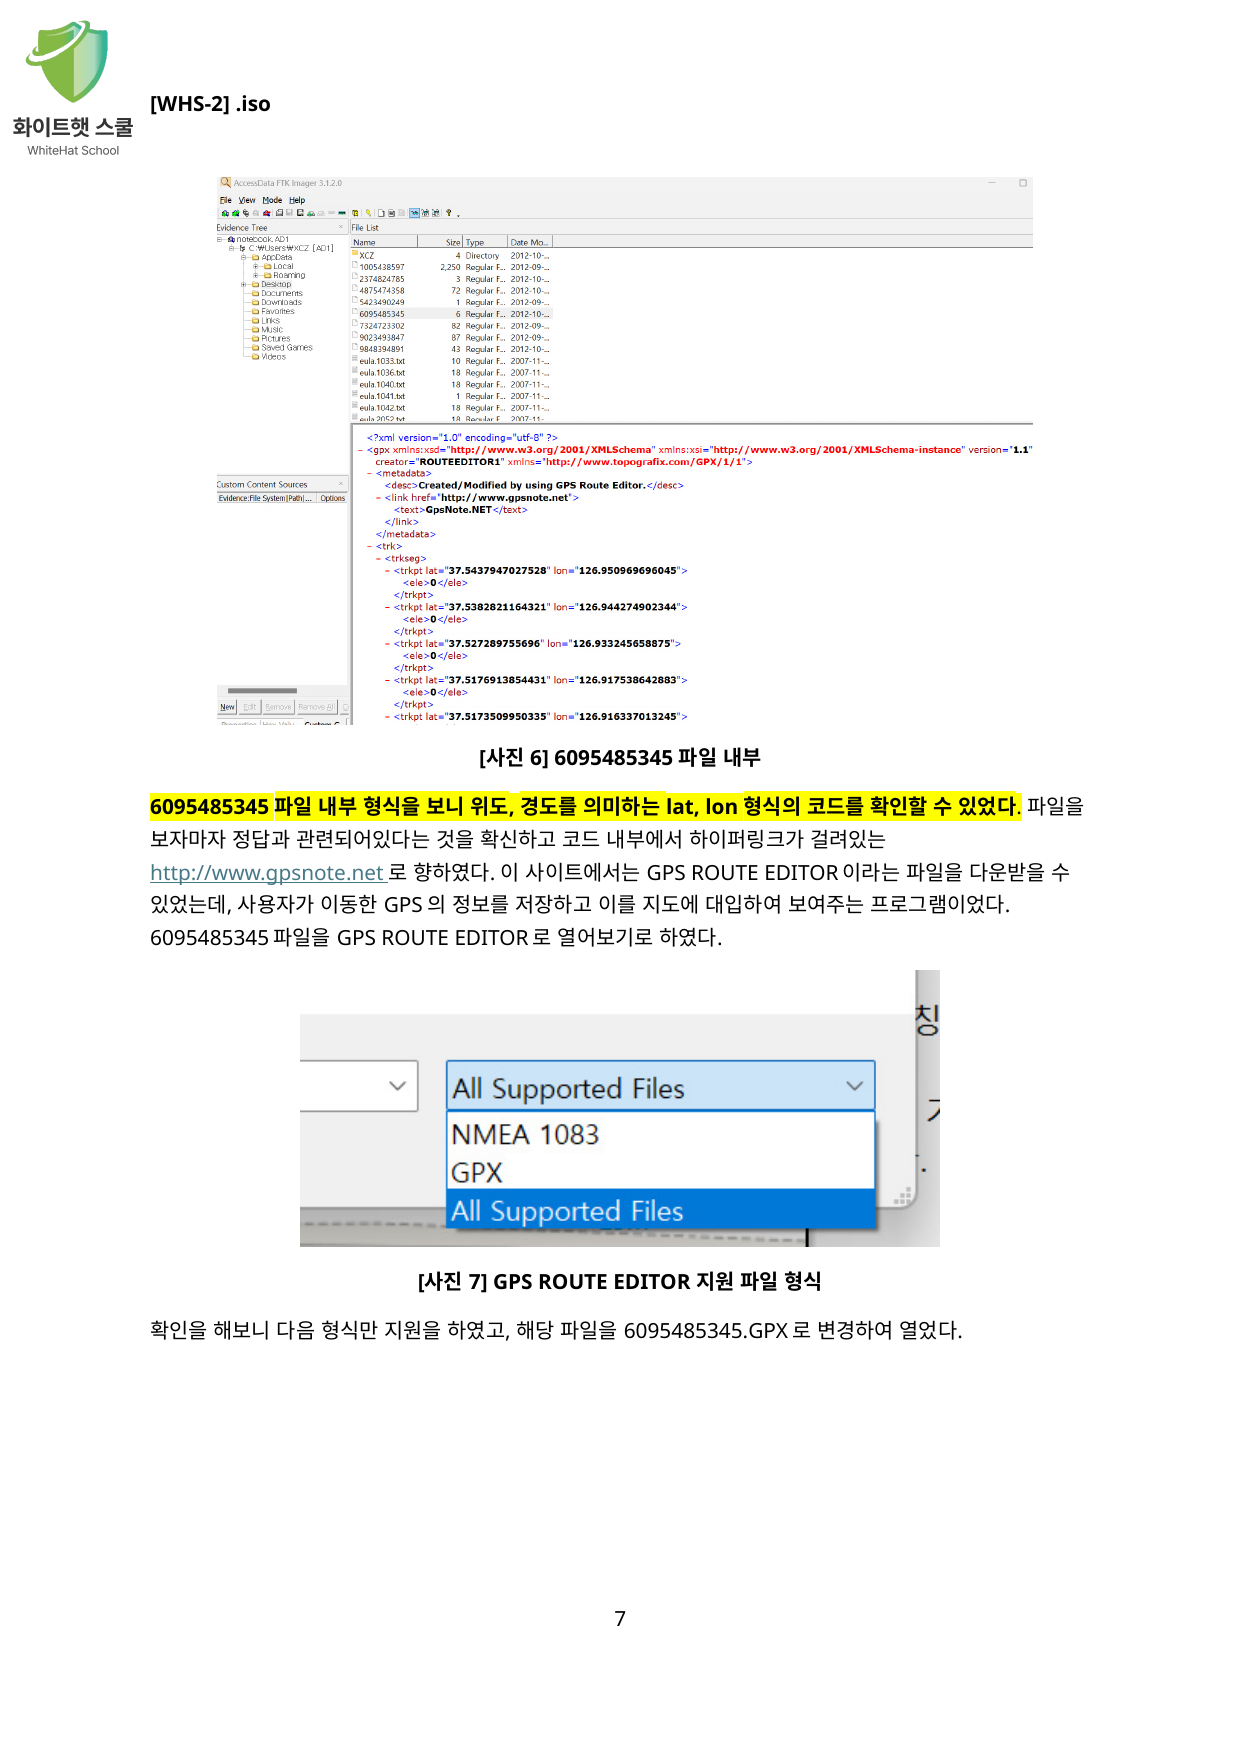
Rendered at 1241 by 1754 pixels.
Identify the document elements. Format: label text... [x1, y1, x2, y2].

picture [217, 177, 1033, 725]
text 6095485345 파일 내부 형식을 보니 위도, 경도를 의미하는 lat, lon 형식의 코드를 확인할 수 있었다. 파일을 보자마자 정답과 관련되어있다는 것을 확신하고 코드 내부에서 하이퍼링크가 걸려있는 http://www.gpsnote.net로 향하였다. 이 사이트에서는 GPS ROUTE EDITOR이라는 파일을 다운받을 수 있었는데, 사용자가 이동한 GPS의 정보를 저장하고 이를 지도에 대입하여 보여주는 프로그램이었다. 6095485345파일을 GPS ROUTE EDITOR로 열어보기로 하였다. [150, 791, 1090, 952]
picture [300, 970, 940, 1247]
text [사진 6] 6095485345 파일 내부 [150, 741, 1090, 772]
text 확인을 해보니 다음 형식만 지원을 하였고, 해당 파일을 6095485345.GPX로 변경하여 열었다. [150, 1315, 1090, 1345]
picture [2, 0, 142, 178]
text [사진 7] GPS ROUTE EDITOR 지원 파일 형식 [150, 1265, 1090, 1296]
